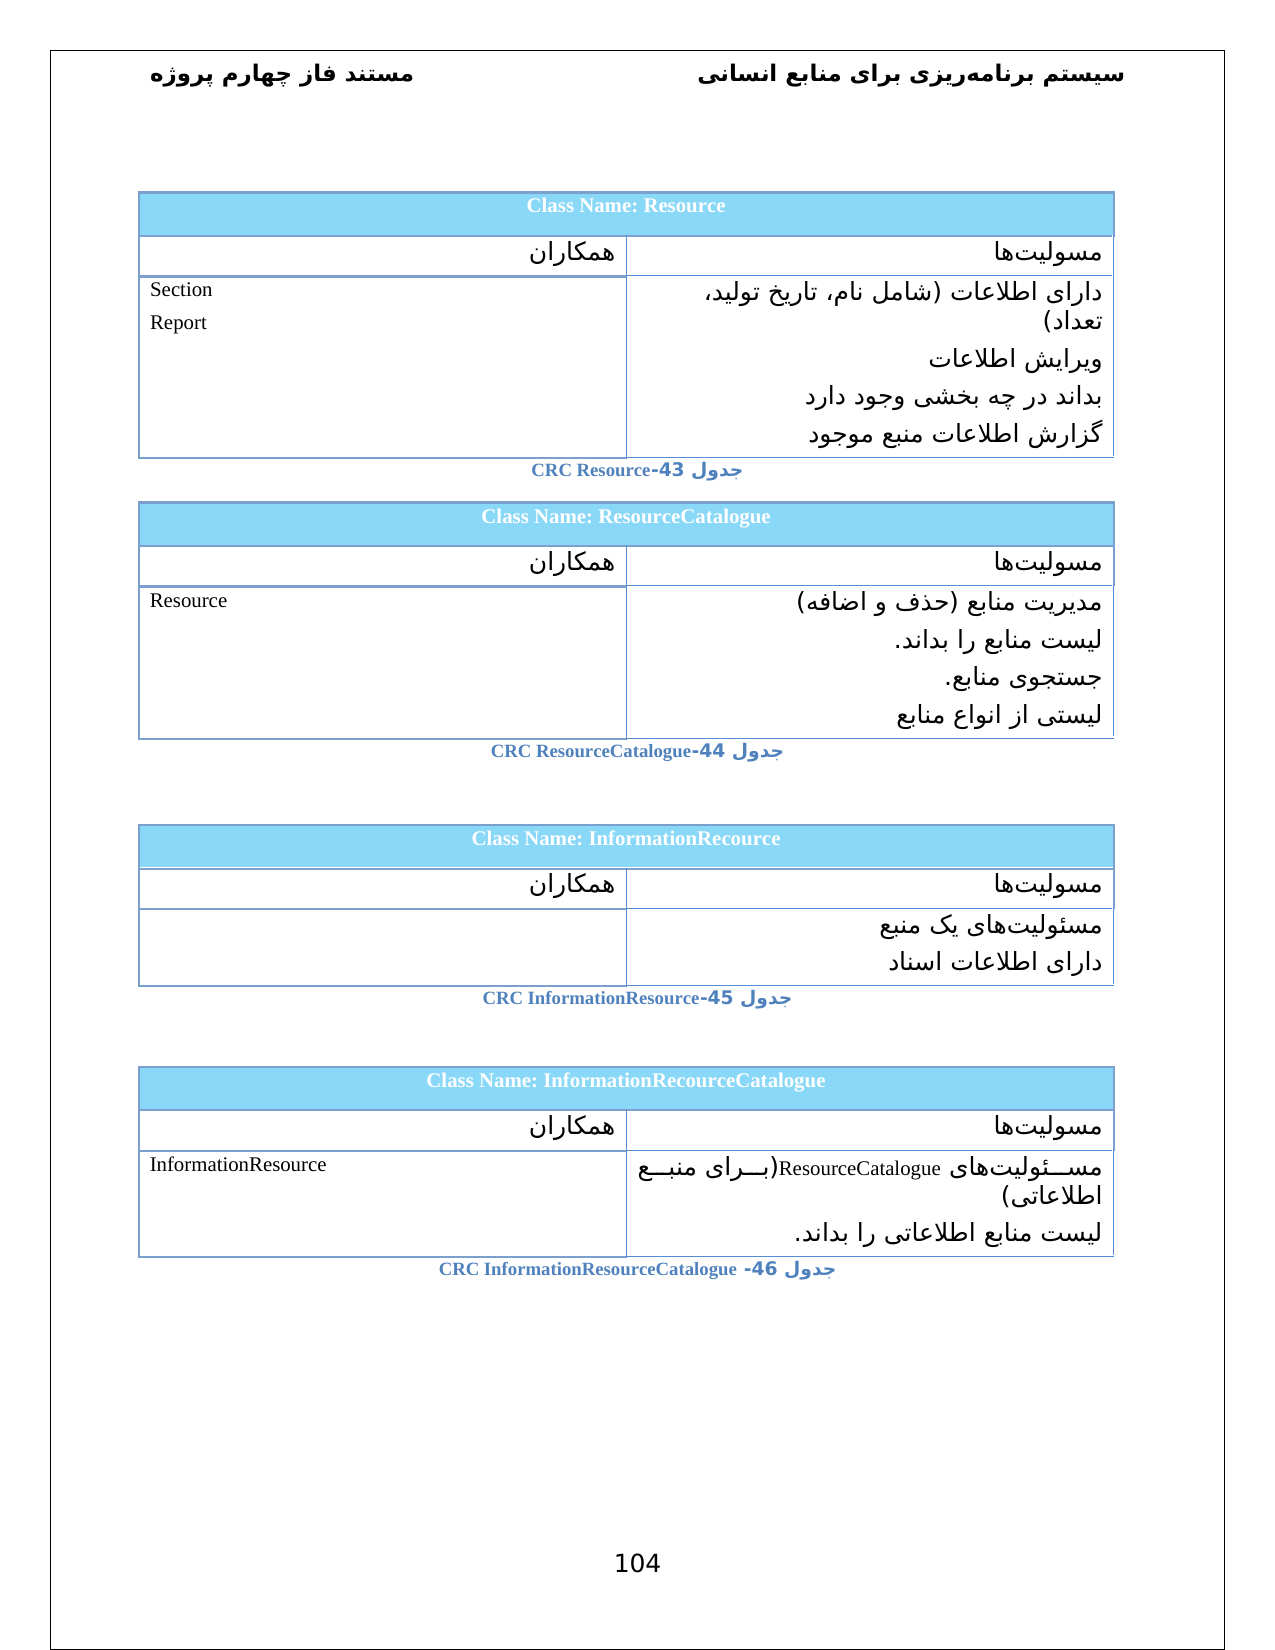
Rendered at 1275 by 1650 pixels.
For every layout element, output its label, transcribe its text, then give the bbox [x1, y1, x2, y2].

table_cell همکاران [140, 237, 626, 275]
table_cell [140, 910, 626, 985]
table_cell مسولیت‌ها [627, 235, 1113, 275]
table_cell مدیریت منابع (حذف و اضافه) لیست منابع را بداند. جستجوی منابع. لیستی از انواع منابع [627, 585, 1114, 737]
table_cell همکاران [140, 547, 626, 585]
table_cell مسئولیت‌های یک منبع دارای اطلاعات اسناد [627, 908, 1114, 985]
table_cell مسولیت‌ها [627, 870, 1113, 908]
table_cell Section Report [140, 278, 626, 457]
table_cell مسولیت‌ها [627, 547, 1113, 585]
text جدول 44-CRC ResourceCatalogue [150, 739, 1125, 762]
text جدول 43-CRC Resource [150, 459, 1125, 481]
table_cell Resource [140, 588, 626, 737]
table_cell مسولیت‌ها [627, 1111, 1113, 1149]
text جدول 46- CRC InformationResourceCatalogue [150, 1258, 1125, 1280]
table_header Class Name: InformationRecource [140, 826, 1113, 867]
table_cell InformationResource [140, 1152, 626, 1256]
table_cell دارای اطلاعات (شامل نام، تاریخ تولید، تعداد) ویرایش اطلاعات بداند در چه بخشی وجود دارد گزارش اطلاعات منبع موجود [627, 275, 1114, 457]
table_header Class Name: ResourceCatalogue [140, 504, 1113, 545]
table_cell همکاران [140, 1111, 626, 1149]
table_header Class Name: InformationRecourceCatalogue [140, 1068, 1113, 1109]
table_cell همکاران [140, 870, 626, 908]
table_header Class Name: Resource [140, 194, 1113, 235]
table_cell مسئولیت‌های ResourceCatalogue(برای منبع اطلاعاتی) لیست منابع اطلاعاتی را بداند. [627, 1150, 1114, 1256]
text جدول 45-CRC InformationResource [150, 987, 1125, 1009]
